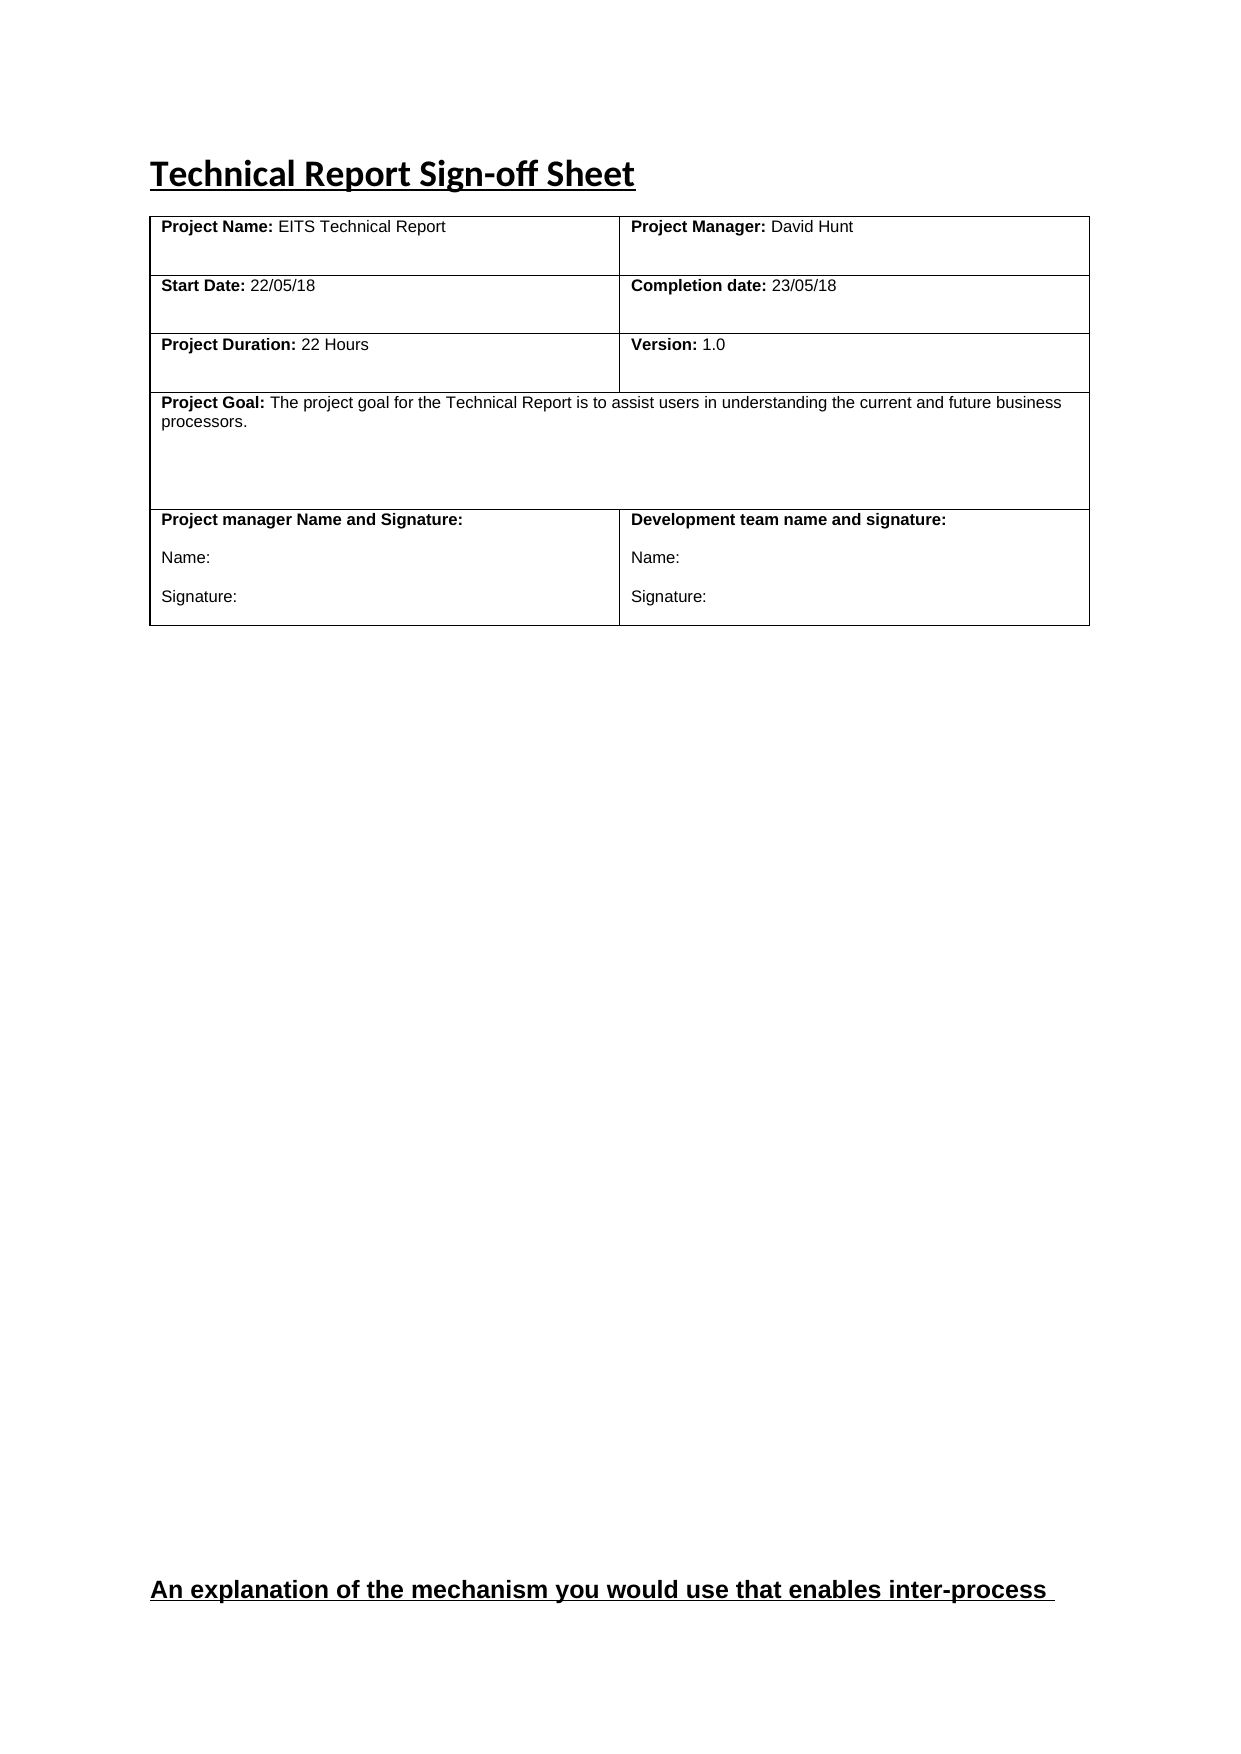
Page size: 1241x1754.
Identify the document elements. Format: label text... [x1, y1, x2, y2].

table_cell Start Date: 22/05/18 [151, 276, 619, 333]
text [150, 1574, 1090, 1603]
table_cell Project Goal: The project goal for the Technical Report is to assist users in understanding the current and future business processors. [151, 393, 1089, 509]
text Technical Report Sign-off Sheet [150, 150, 1090, 196]
table_cell Completion date: 23/05/18 [620, 276, 1089, 333]
table_header Project Manager: David Hunt [620, 217, 1089, 275]
table_cell Version: 1.0 [620, 334, 1089, 392]
table_cell Project Duration: 22 Hours [151, 334, 619, 392]
table_header Project Name: EITS Technical Report [151, 217, 619, 275]
table_cell Project manager Name and Signature: Name: Signature: [151, 510, 619, 625]
table_cell Development team name and signature: Name: Signature: [620, 510, 1089, 625]
